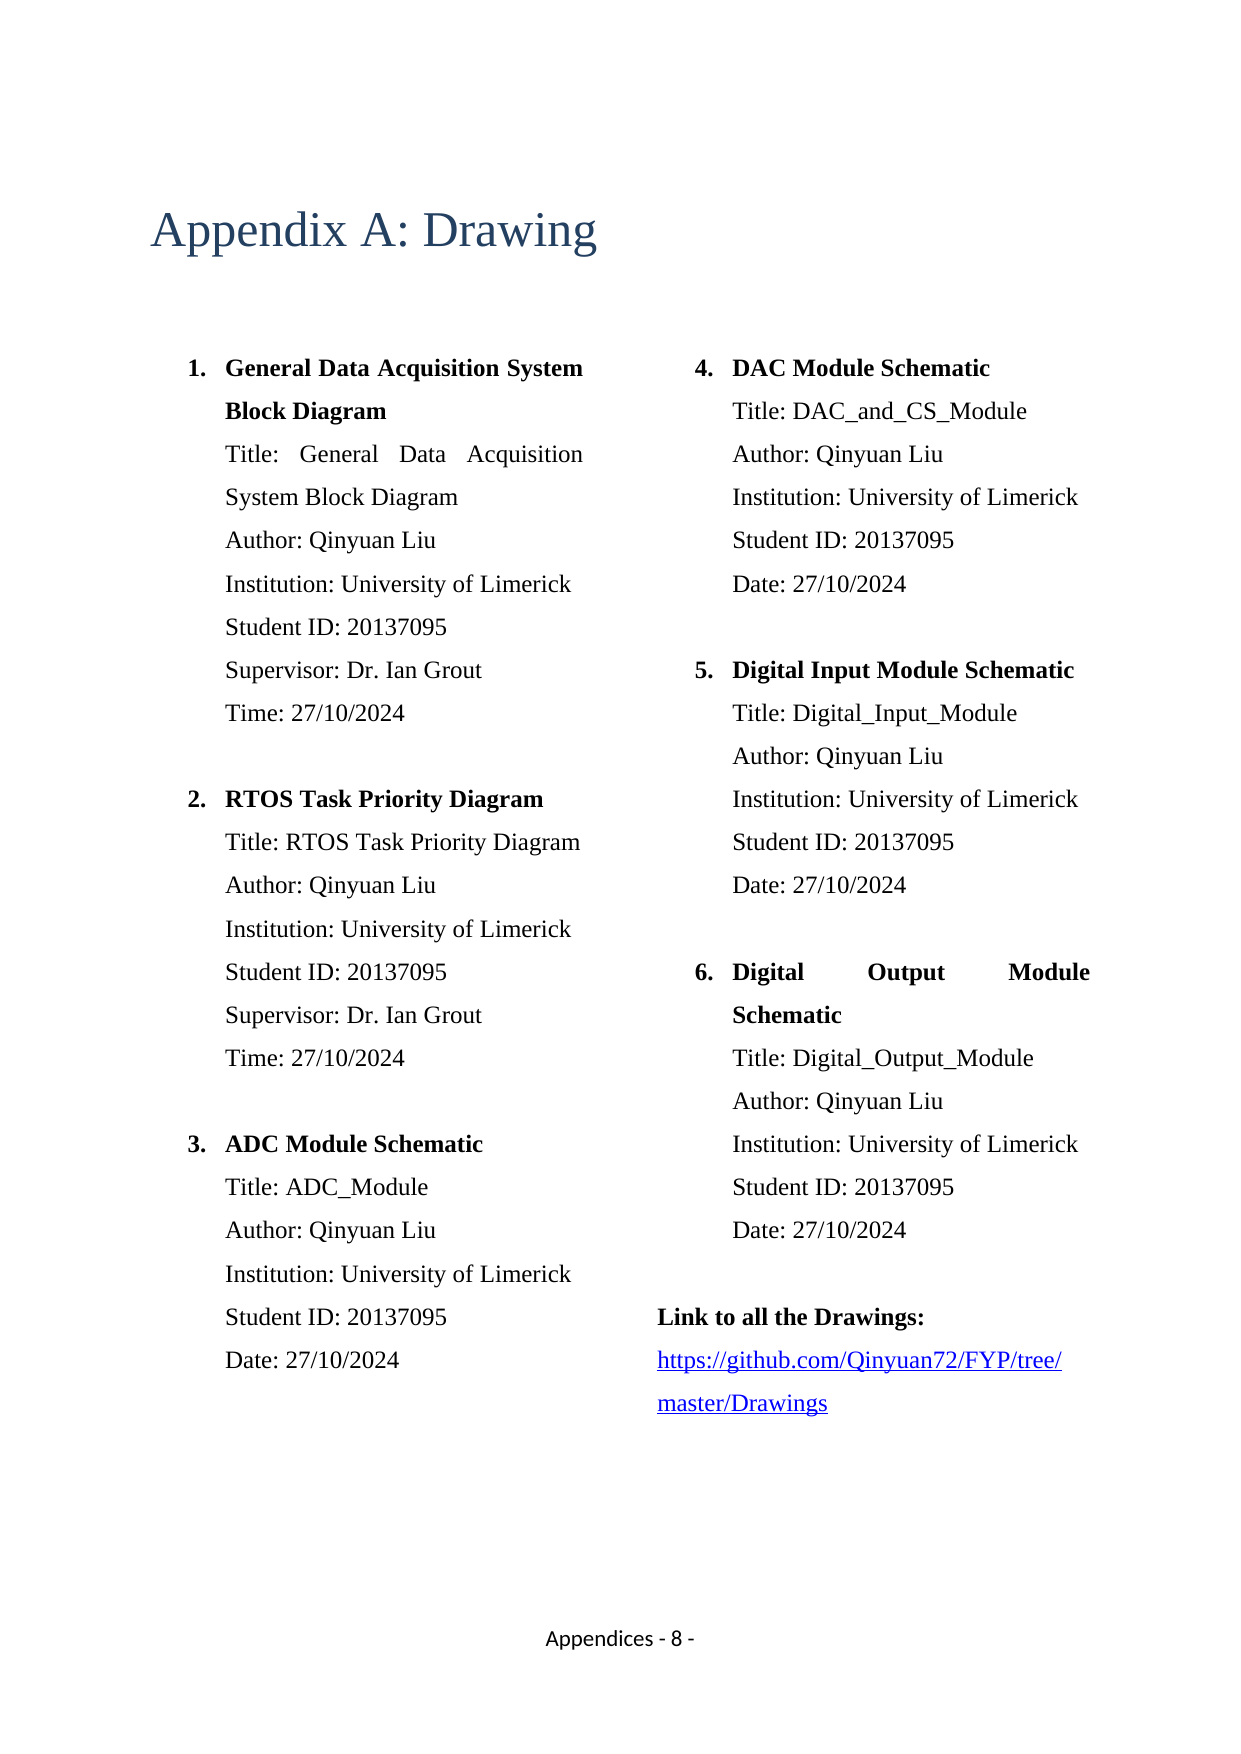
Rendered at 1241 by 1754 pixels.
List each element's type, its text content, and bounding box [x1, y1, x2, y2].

list Student ID: 20137095 [225, 612, 583, 641]
list Student ID: 20137095 [732, 827, 1090, 856]
list RTOS Task Priority Diagram [187, 784, 583, 813]
list Author: Qinyuan Liu [225, 1216, 583, 1244]
list Institution: University of Limerick [732, 784, 1090, 813]
text https://github.com/Qinyuan72/FYP/tree/master/Drawings [657, 1345, 1090, 1417]
list Author: Qinyuan Liu [732, 741, 1090, 770]
list Date: 27/10/2024 [732, 569, 1090, 597]
list Supervisor: Dr. Ian Grout [225, 655, 583, 684]
list Institution: University of Limerick [225, 914, 583, 942]
list Institution: University of Limerick [732, 482, 1090, 511]
list Supervisor: Dr. Ian Grout [225, 1000, 583, 1029]
list Digital Input Module Schematic [694, 655, 1090, 684]
list Title: General Data Acquisition System Block Diagram [225, 439, 583, 511]
list Student ID: 20137095 [732, 526, 1090, 554]
list Title: DAC_and_CS_Module [732, 396, 1090, 425]
list Student ID: 20137095 [225, 957, 583, 986]
list Author: Qinyuan Liu [225, 871, 583, 899]
list Institution: University of Limerick [225, 1259, 583, 1287]
list Title: RTOS Task Priority Diagram [225, 827, 583, 856]
list General Data Acquisition System Block Diagram [187, 353, 583, 425]
list Author: Qinyuan Liu [732, 1086, 1090, 1115]
list Date: 27/10/2024 [732, 1216, 1090, 1244]
list Time: 27/10/2024 [225, 698, 583, 727]
list Title: Digital_Input_Module [732, 698, 1090, 727]
list Digital Output Module Schematic [694, 957, 1090, 1029]
list Title: ADC_Module [225, 1172, 583, 1201]
list Appendix A: Drawing [150, 200, 1090, 257]
list DAC Module Schematic [694, 353, 1090, 382]
list Title: Digital_Output_Module [732, 1043, 1090, 1072]
list Date: 27/10/2024 [225, 1345, 583, 1374]
list Time: 27/10/2024 [225, 1043, 583, 1072]
list Student ID: 20137095 [225, 1302, 583, 1331]
list ADC Module Schematic [187, 1129, 583, 1158]
list Institution: University of Limerick [732, 1129, 1090, 1158]
list Institution: University of Limerick [225, 569, 583, 597]
list Date: 27/10/2024 [732, 871, 1090, 899]
list Student ID: 20137095 [732, 1172, 1090, 1201]
list Author: Qinyuan Liu [225, 526, 583, 554]
text Link to all the Drawings: [657, 1302, 1090, 1331]
list Author: Qinyuan Liu [732, 439, 1090, 468]
